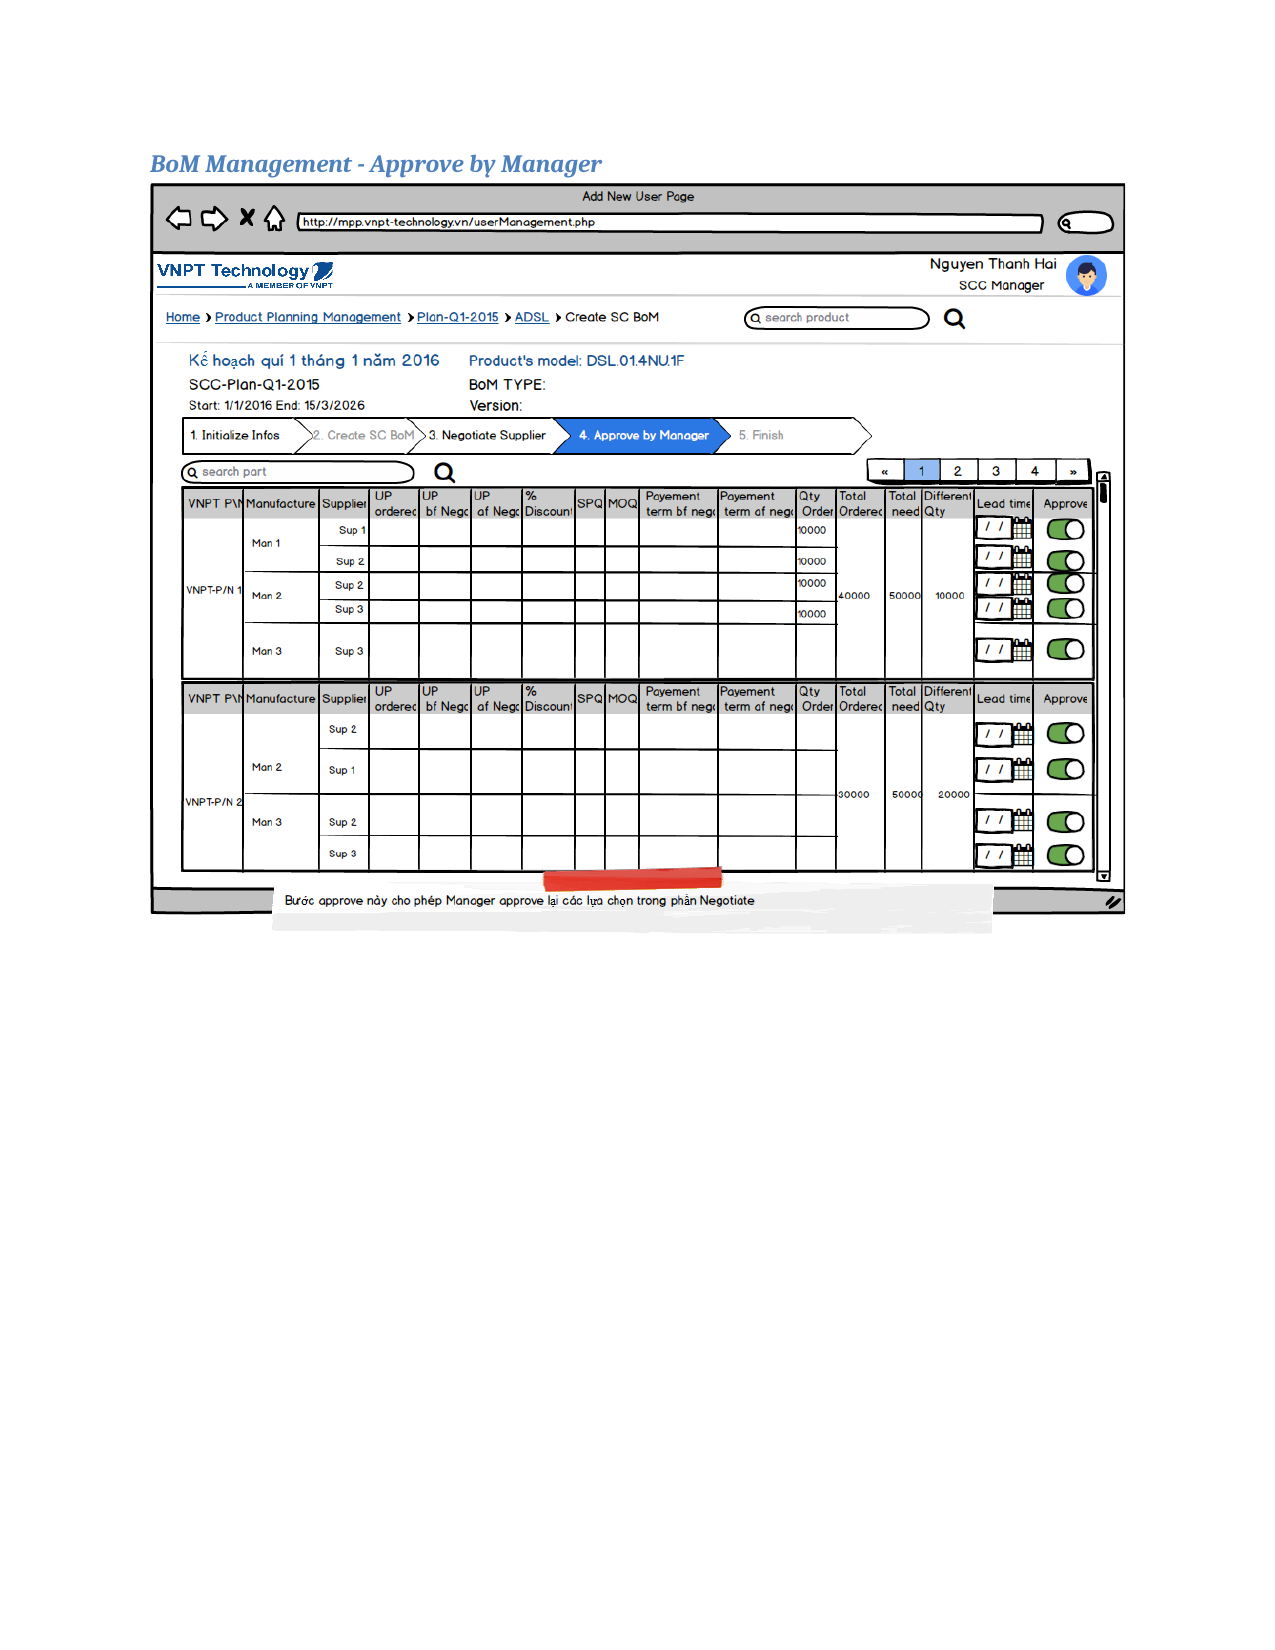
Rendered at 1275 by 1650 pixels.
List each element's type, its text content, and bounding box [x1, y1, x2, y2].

subtitle BoM Management - Approve by Manager [150, 150, 1125, 179]
